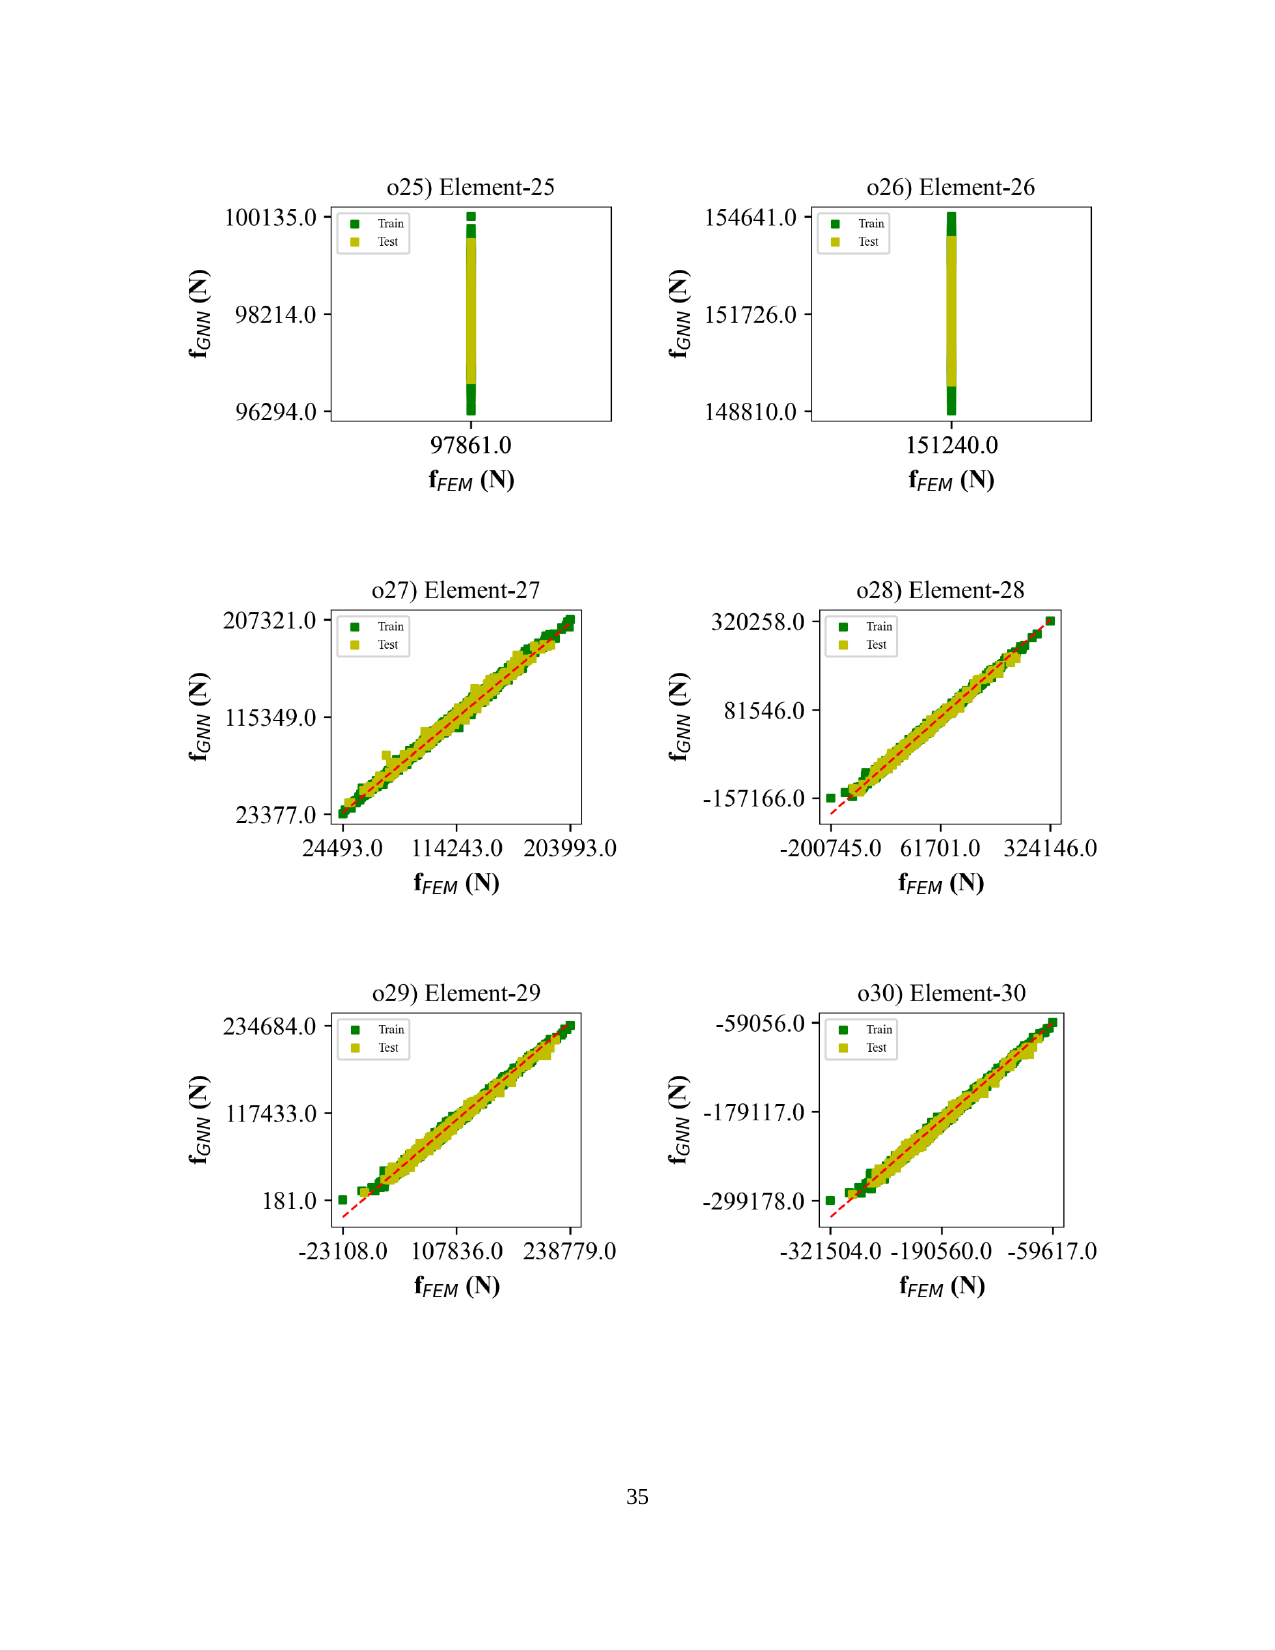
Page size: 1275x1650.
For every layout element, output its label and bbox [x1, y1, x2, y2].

picture [157, 956, 1118, 1331]
picture [157, 150, 1118, 525]
picture [157, 553, 1118, 928]
